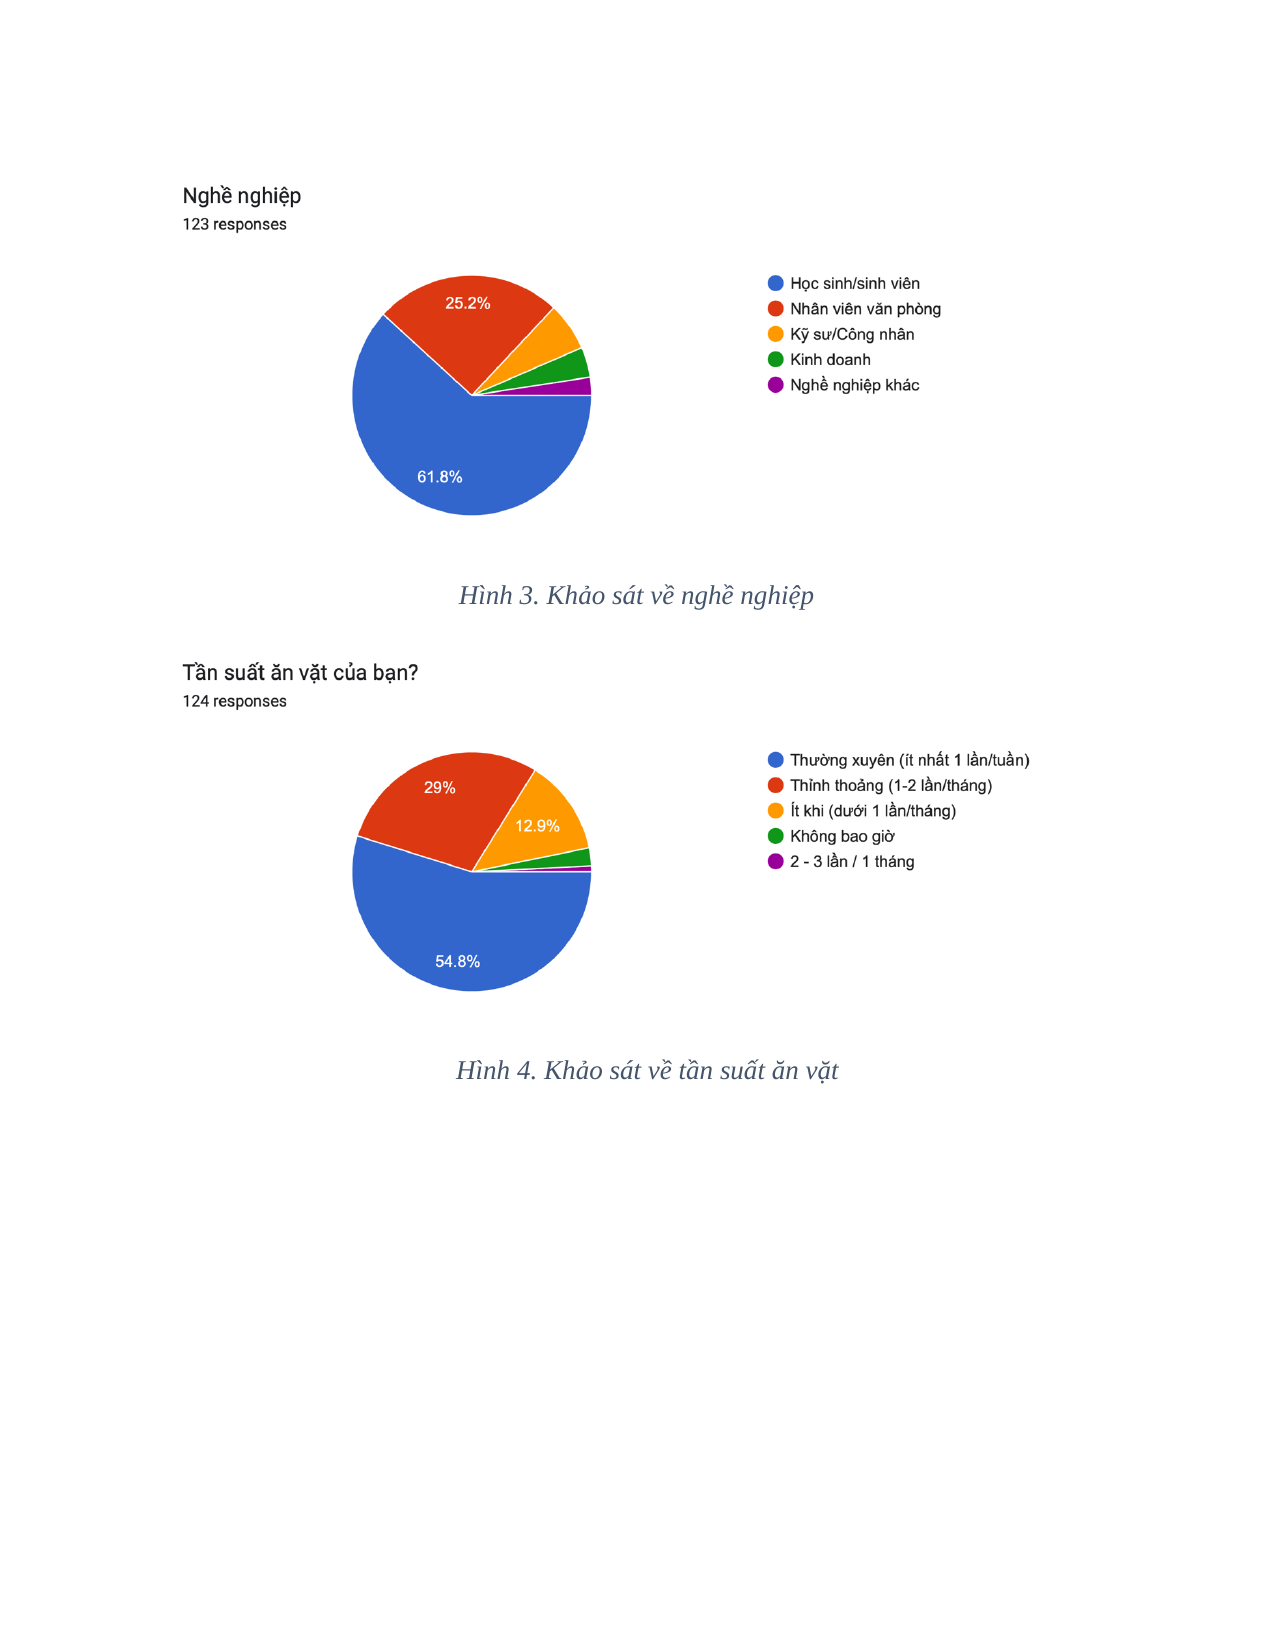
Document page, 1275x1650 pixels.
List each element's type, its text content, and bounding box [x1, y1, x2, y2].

picture [150, 150, 1125, 561]
picture [150, 626, 1125, 1037]
